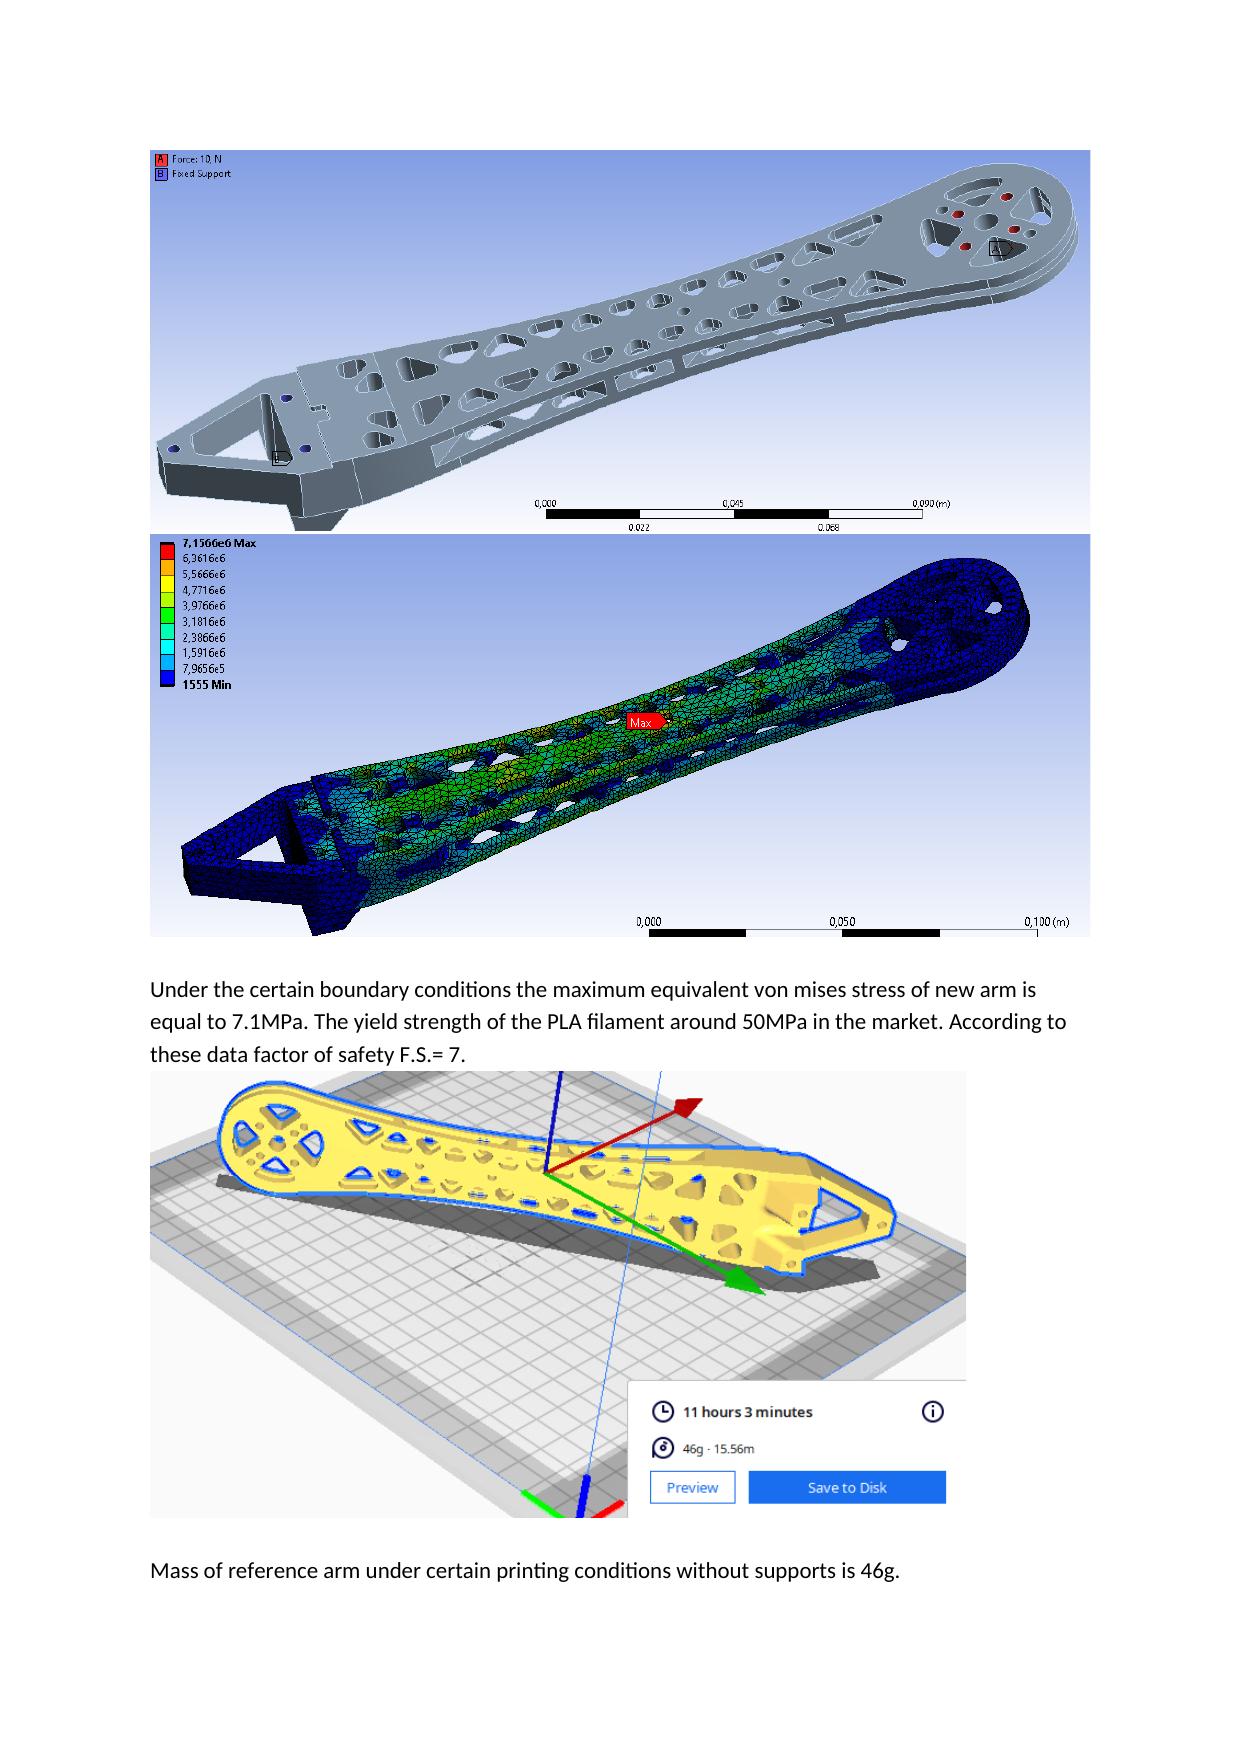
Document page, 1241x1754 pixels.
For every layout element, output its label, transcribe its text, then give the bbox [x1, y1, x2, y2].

picture [150, 1071, 967, 1518]
picture [150, 150, 1091, 531]
text Mass of reference arm under certain printing conditions without supports is 46g. [150, 1557, 1090, 1584]
picture [150, 534, 1091, 937]
text Under the certain boundary conditions the maximum equivalent von mises stress of new arm is equal to 7.1MPa. The yield strength of the PLA filament around 50MPa in the market. According to these data factor of safety F.S.= 7. [150, 975, 1090, 1068]
